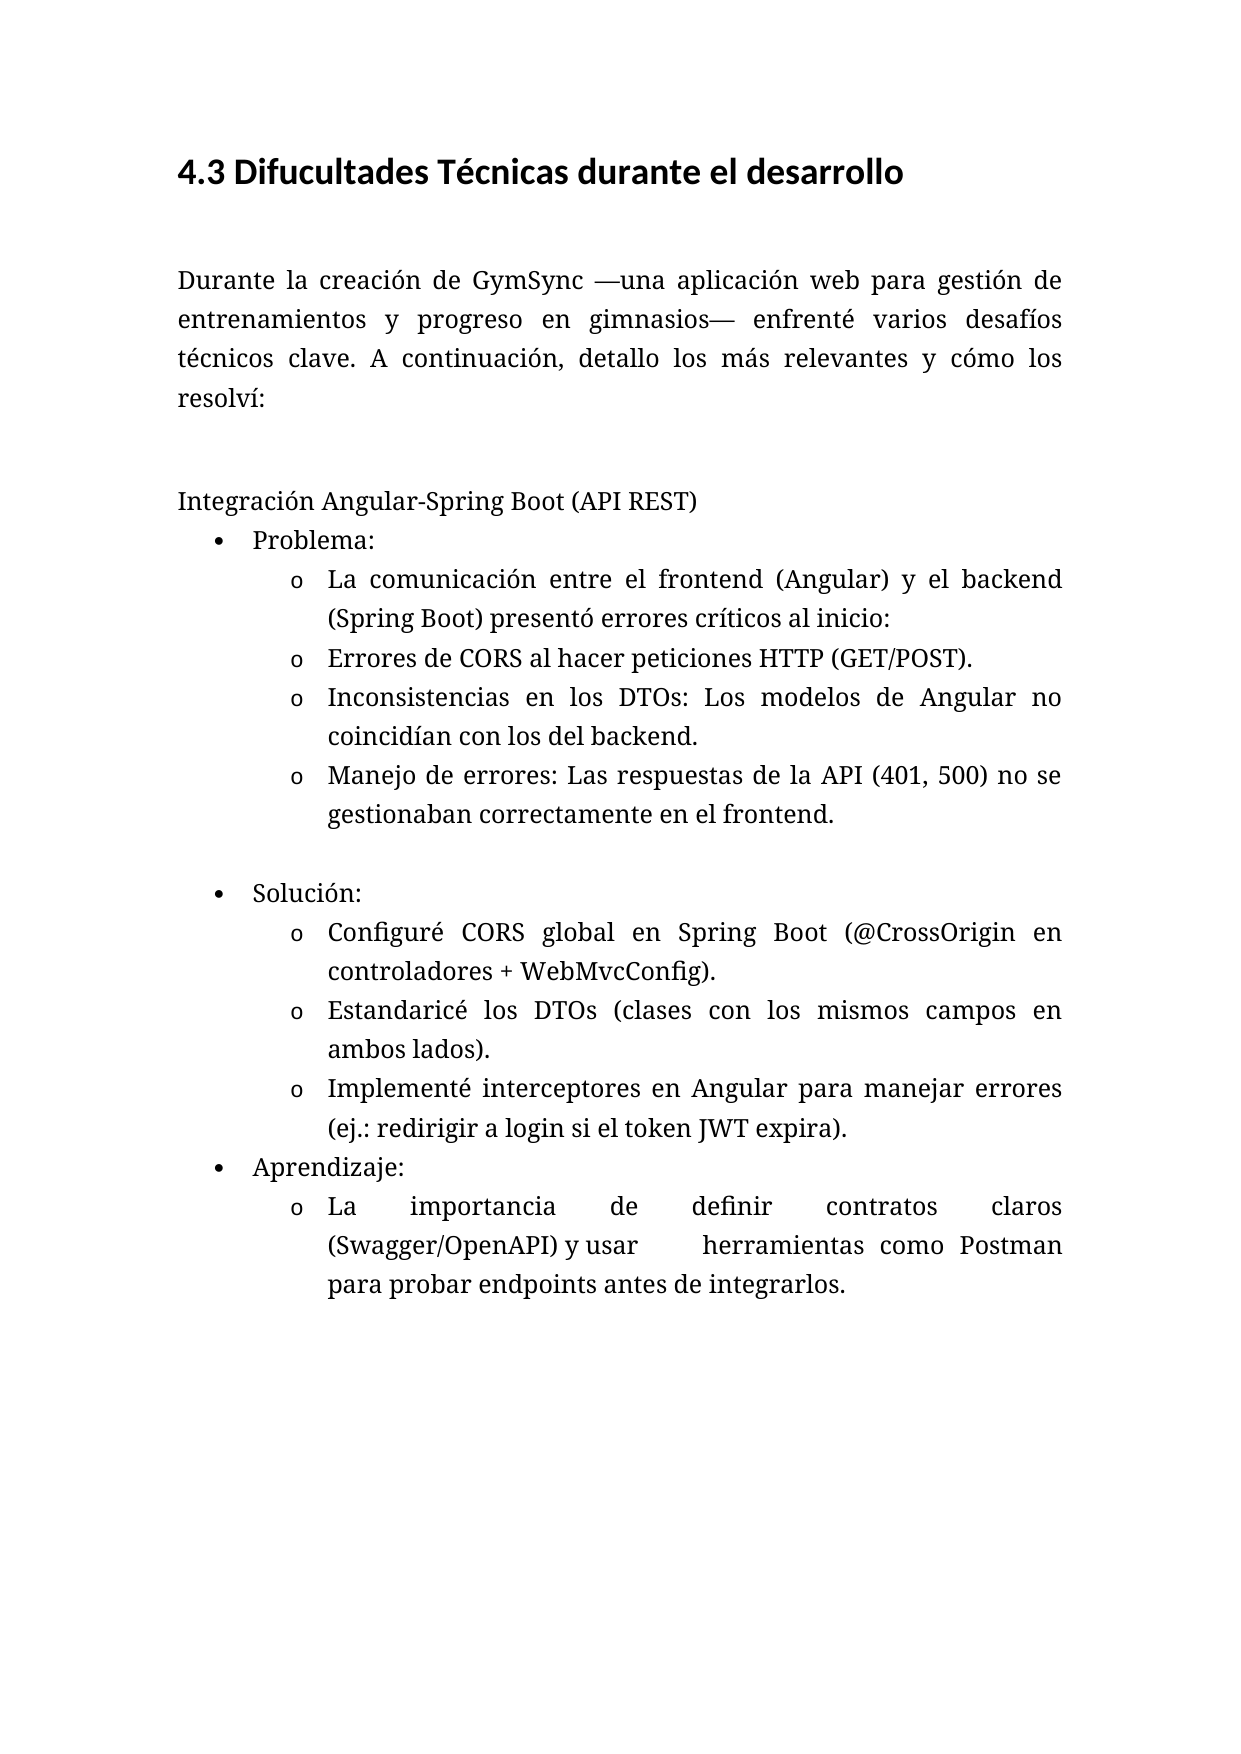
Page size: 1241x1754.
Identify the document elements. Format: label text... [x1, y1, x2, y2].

subtitle 4.3 Difucultades Técnicas durante el desarrollo [177, 148, 1063, 193]
list Problema: [215, 523, 1063, 557]
list Manejo de errores: Las respuestas de la API (401, 500) no se gestionaban correctamente en el frontend. [290, 758, 1063, 831]
list La importancia de definir contratos claros (Swagger/OpenAPI) y usar herramientas como Postman para probar endpoints antes de integrarlos. [290, 1189, 1063, 1301]
list La comunicación entre el frontend (Angular) y el backend (Spring Boot) presentó errores críticos al inicio: [290, 562, 1063, 635]
list Inconsistencias en los DTOs: Los modelos de Angular no coincidían con los del backend. [290, 679, 1063, 753]
list Implementé interceptores en Angular para manejar errores (ej.: redirigir a login si el token JWT expira). [290, 1071, 1063, 1144]
list Solución: [215, 875, 1063, 909]
list Configuré CORS global en Spring Boot (@CrossOrigin en controladores + WebMvcConfig). [290, 914, 1063, 988]
list Estandaricé los DTOs (clases con los mismos campos en ambos lados). [290, 993, 1063, 1066]
list Errores de CORS al hacer peticiones HTTP (GET/POST). [290, 640, 1063, 674]
text Integración Angular-Spring Boot (API REST) [177, 484, 1063, 518]
list Aprendizaje: [215, 1149, 1063, 1183]
text Durante la creación de GymSync —una aplicación web para gestión de entrenamientos y progreso en gimnasios— enfrenté varios desafíos técnicos clave. A continuación, detallo los más relevantes y cómo los resolví: [177, 263, 1063, 414]
